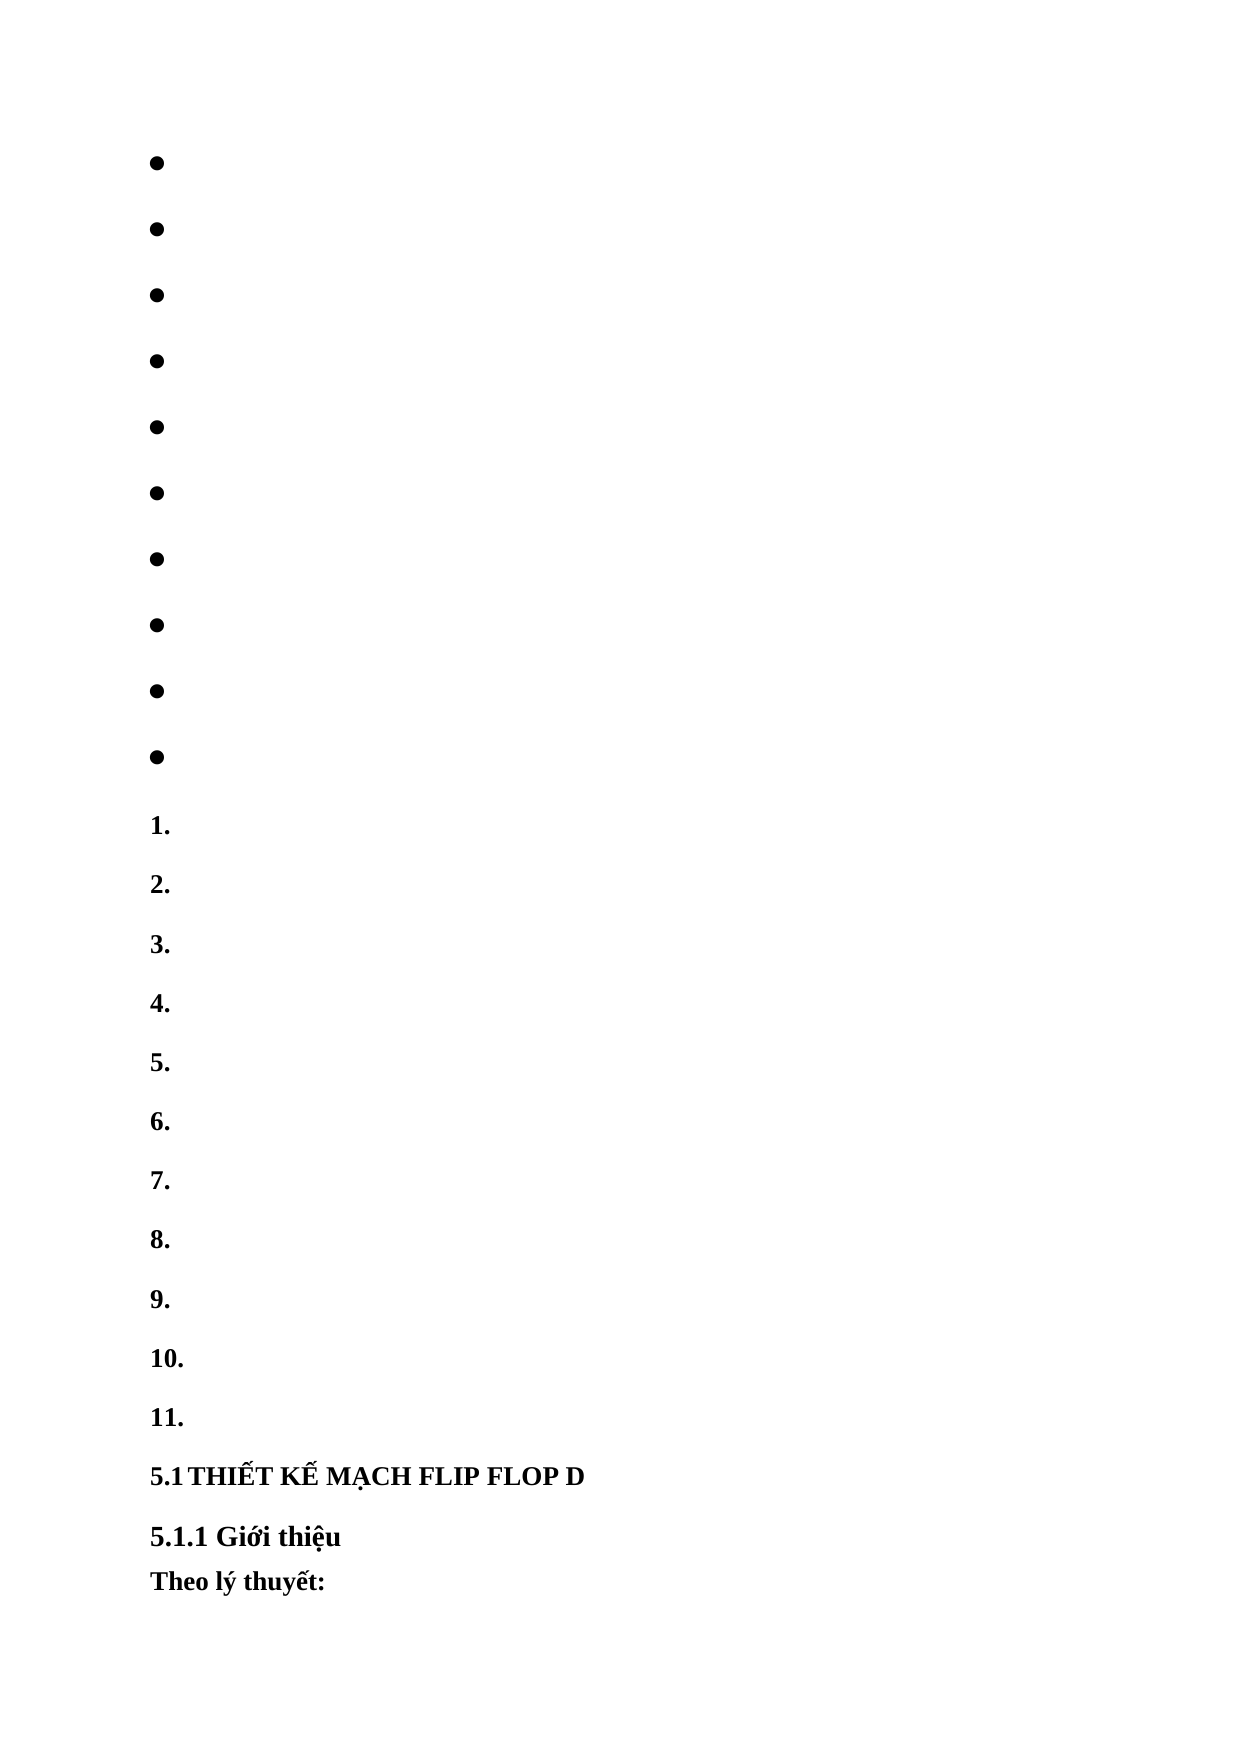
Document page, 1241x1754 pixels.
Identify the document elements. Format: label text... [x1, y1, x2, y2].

text Theo lý thuyết: [150, 1564, 1090, 1596]
list THIẾT KẾ MẠCH FLIP FLOP D [150, 1460, 1090, 1491]
subtitle 5.1.1 Giới thiệu [150, 1519, 1090, 1553]
